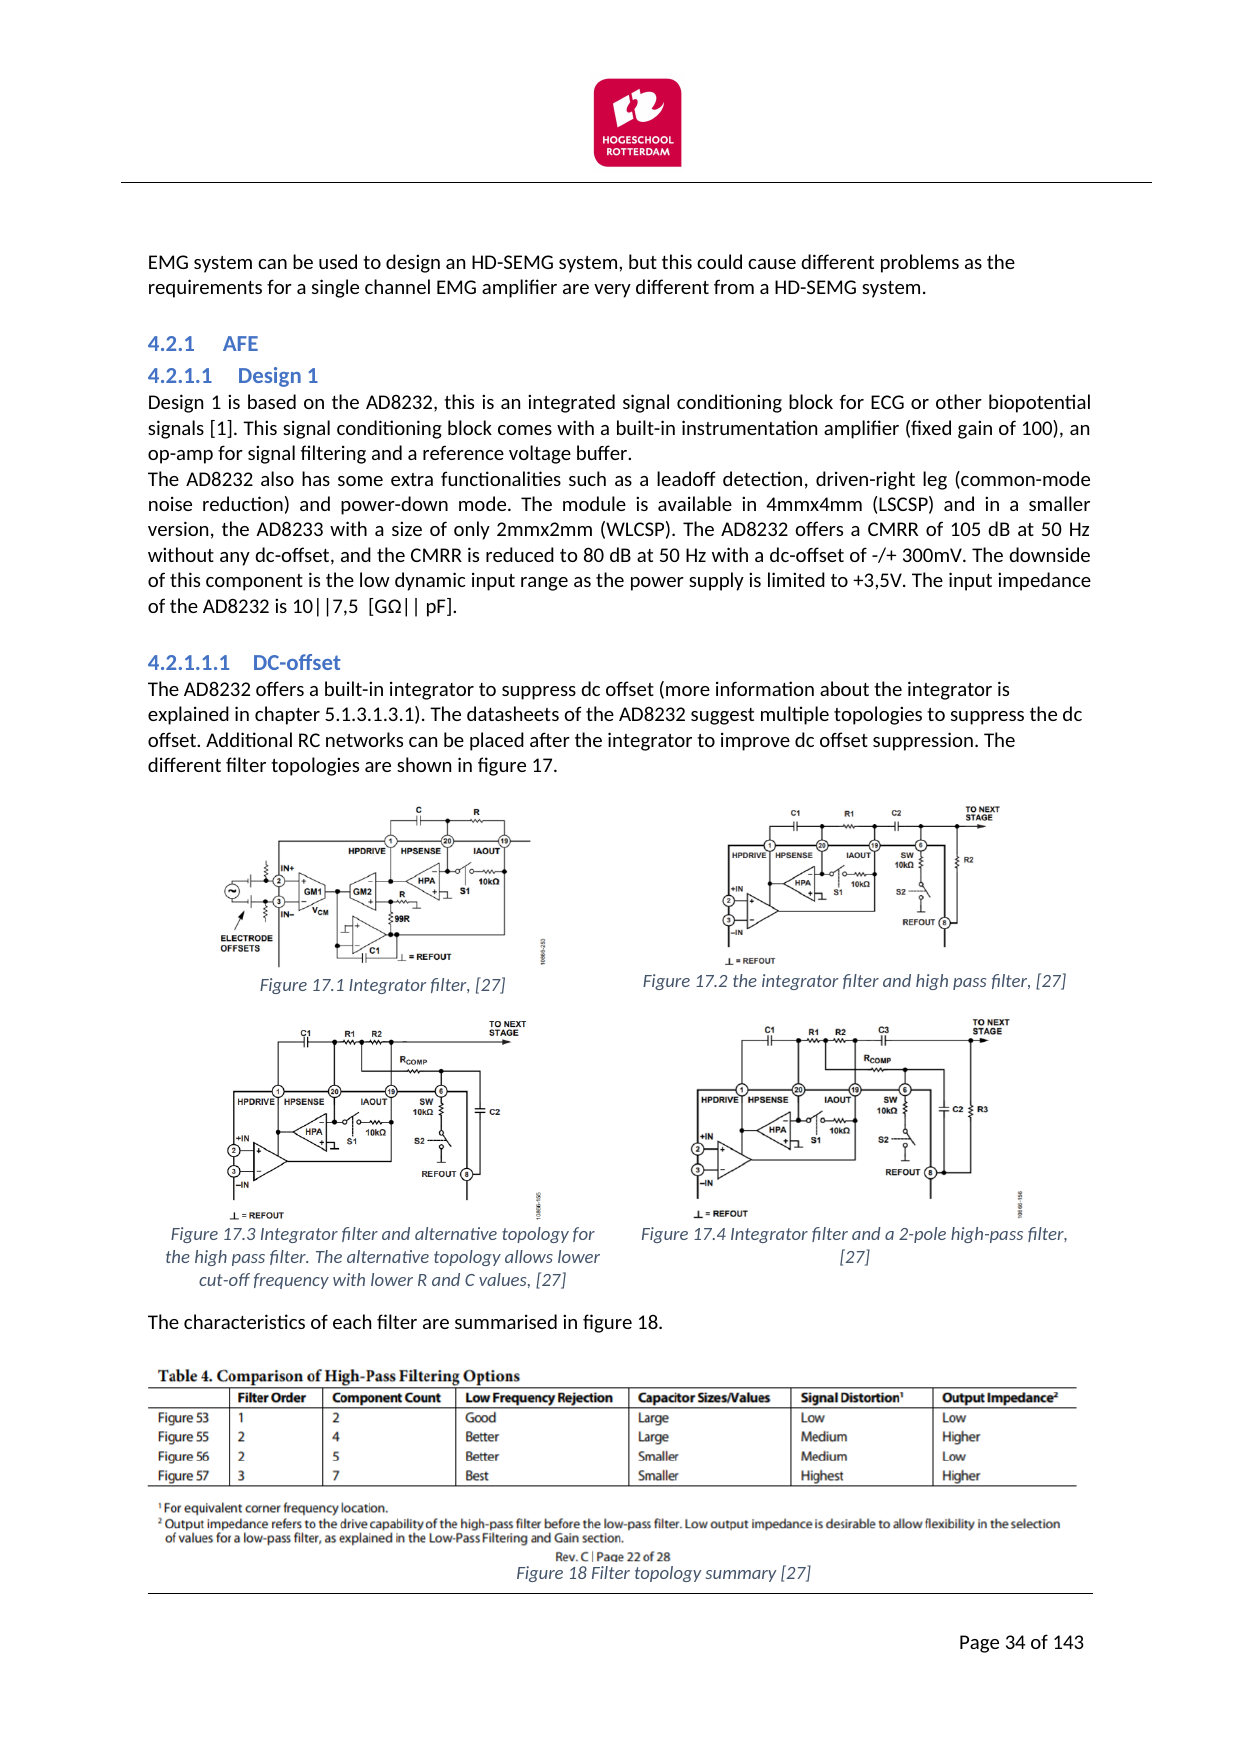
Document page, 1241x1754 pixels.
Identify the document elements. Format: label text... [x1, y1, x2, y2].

text The AD8232 offers a built-in integrator to suppress dc offset (more information about the integrator is explained in chapter 5.1.3.1.3.1). The datasheets of the AD8232 suggest multiple topologies to suppress the dc offset. Additional RC networks can be placed after the integrator to improve dc offset suppression. The different filter topologies are shown in figure 17. [148, 676, 1093, 778]
picture [590, 73, 685, 173]
subtitle Design 1 [148, 362, 1093, 389]
table_header Figure 17.1 Integrator filter, [27] [148, 803, 619, 1013]
table_cell Figure 17.4 Integrator filter and a 2-pole high-pass filter, [27] [620, 1013, 1092, 1309]
text The AD8232 also has some extra functionalities such as a leadoff detection, driven-right leg (common-mode noise reduction) and power-down mode. The module is available in 4mmx4mm (LSCSP) and in a smaller version, the AD8233 with a size of only 2mmx2mm (WLCSP). The AD8232 offers a CMRR of 105 dB at 50 Hz without any dc-offset, and the CMRR is reduced to 80 dB at 50 Hz with a dc-offset of -/+ 300mV. The downside of this component is the low dynamic input range as the power supply is limited to +3,5V. The input impedance of the AD8232 is 10||7,5 [GΩ|| pF]. [148, 466, 1093, 618]
table_header Figure 17.2 the integrator filter and high pass filter, [27] [620, 803, 1092, 1013]
text The characteristics of each filter are summarised in figure 18. [148, 1309, 1093, 1334]
text Figure 18 Filter topology summary [27] [236, 1562, 1093, 1584]
text Design 1 is based on the AD8232, this is an integrated signal conditioning block for ECG or other biopotential signals [1]. This signal conditioning block comes with a built-in instrumentation amplifier (fixed gain of 100), an op-amp for signal filtering and a reference voltage buffer. [148, 389, 1093, 466]
picture [147, 1359, 1093, 1562]
subtitle DC-offset [148, 648, 1093, 676]
picture [221, 1013, 547, 1223]
picture [709, 803, 1002, 969]
picture [682, 1013, 1029, 1223]
picture [215, 803, 552, 973]
table_cell Figure 17.3 Integrator filter and alternative topology for the high pass filter. The alternative topology allows lower cut-off frequency with lower R and C values, [27] [148, 1013, 619, 1309]
subtitle AFE [148, 329, 1093, 357]
